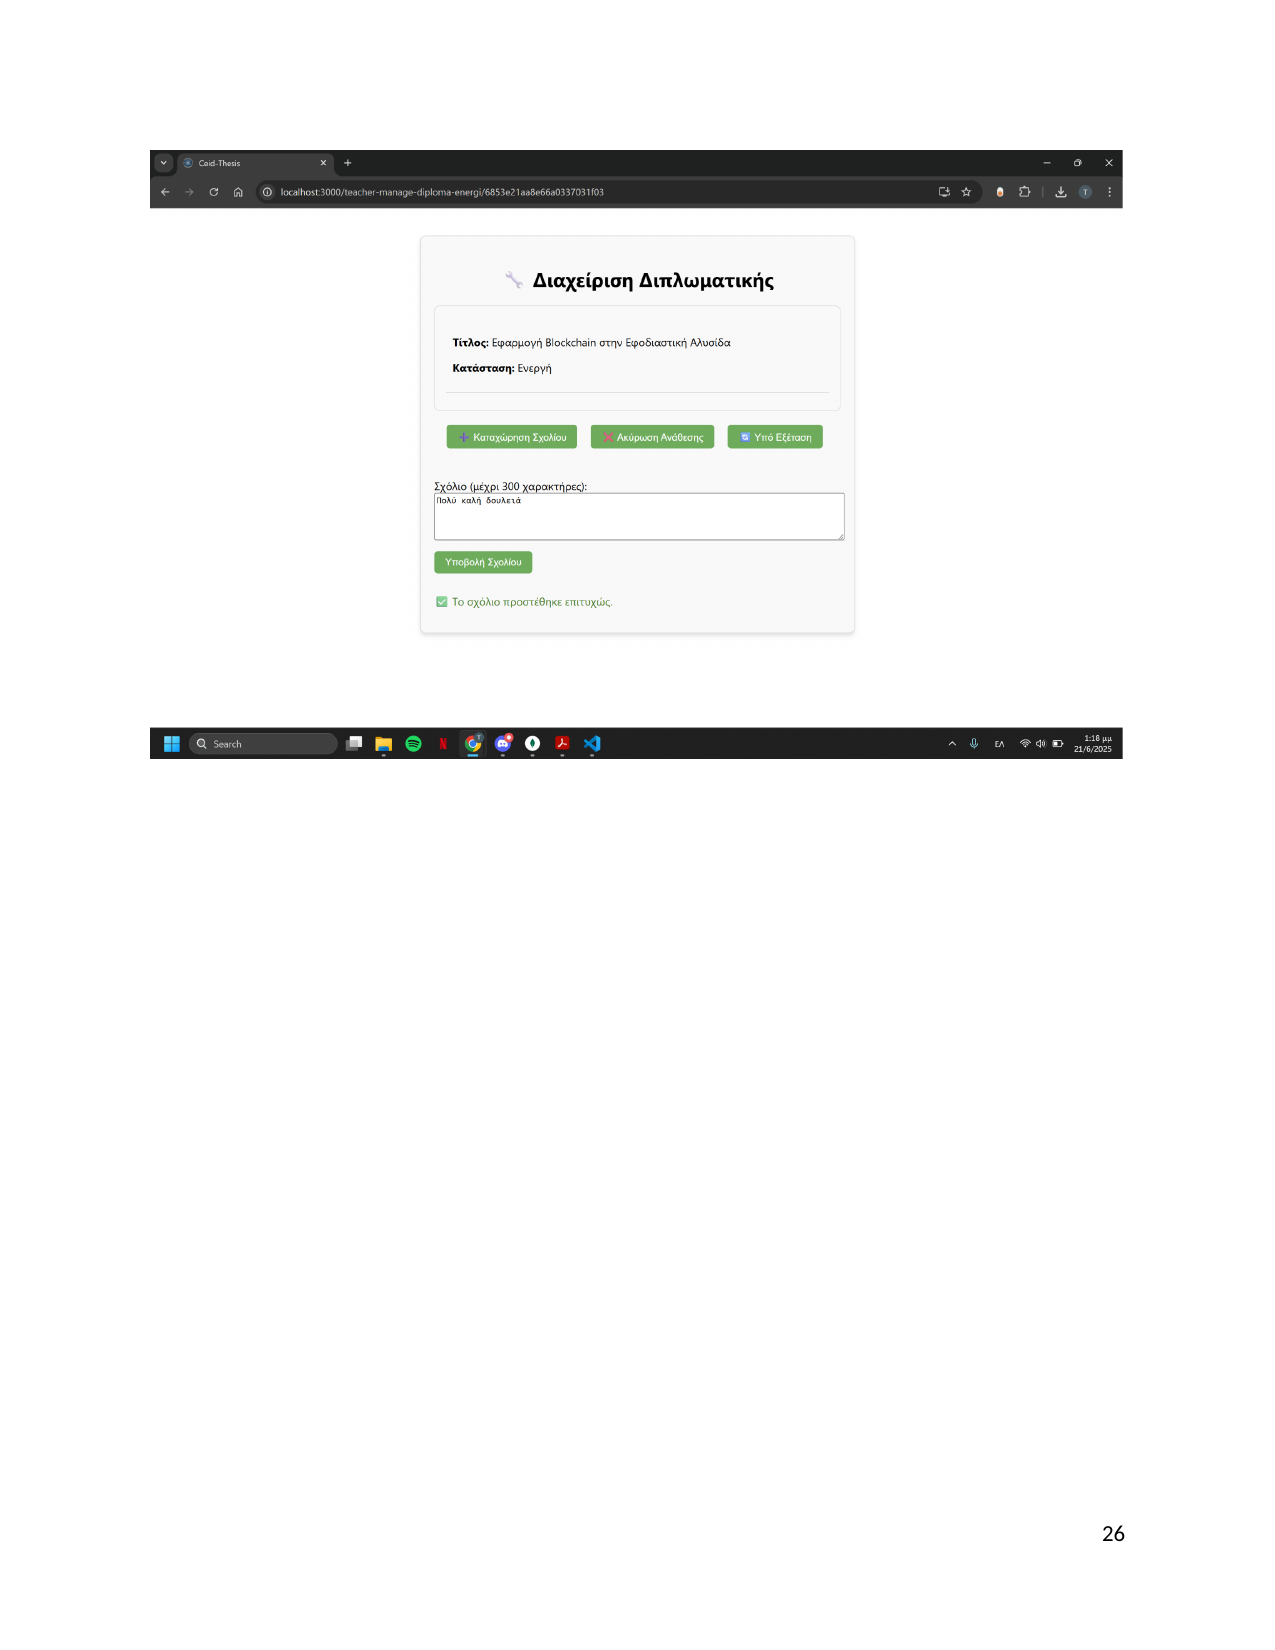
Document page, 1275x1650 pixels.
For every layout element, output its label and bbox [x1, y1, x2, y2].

picture [150, 150, 1123, 759]
